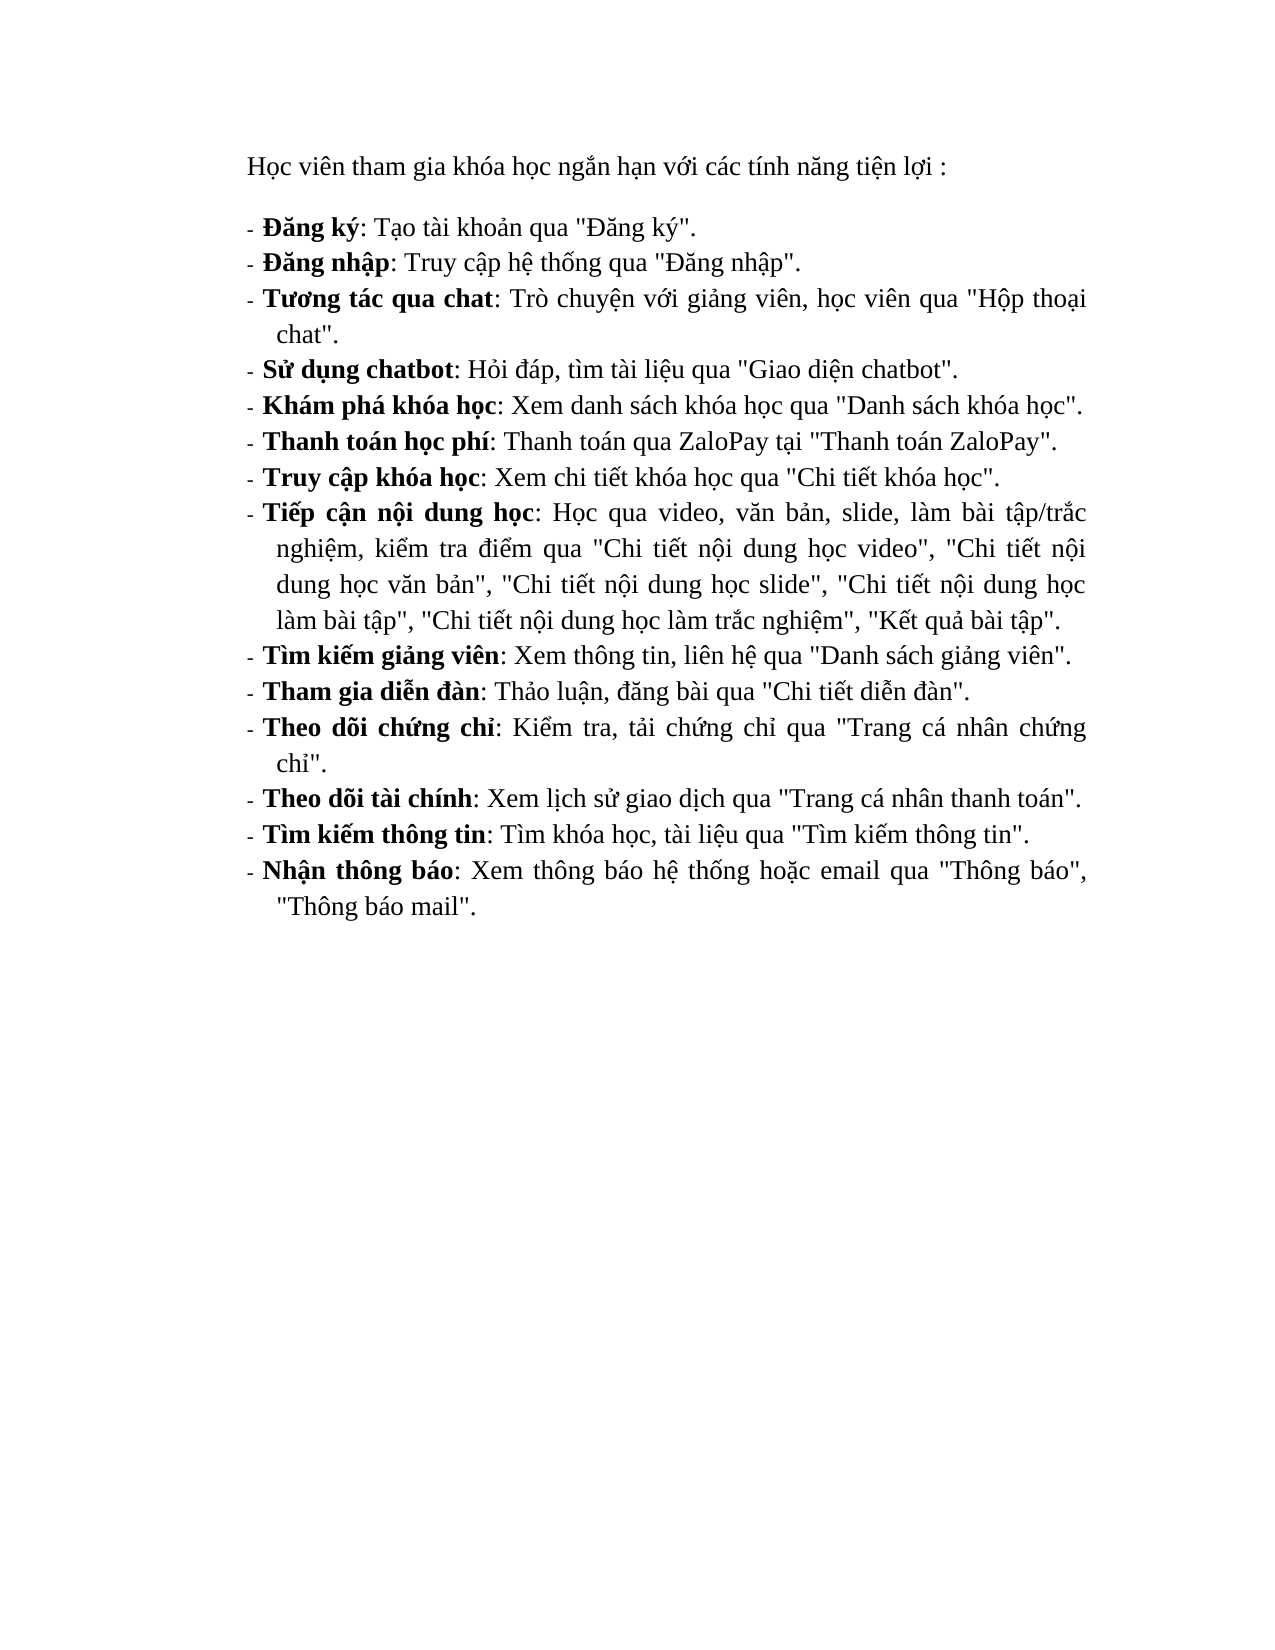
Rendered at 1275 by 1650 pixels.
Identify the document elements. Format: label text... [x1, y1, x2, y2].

list Tìm kiếm giảng viên: Xem thông tin, liên hệ qua "Danh sách giảng viên". [247, 639, 1087, 671]
list Theo dõi chứng chỉ: Kiểm tra, tải chứng chỉ qua "Trang cá nhân chứng chỉ". [247, 711, 1087, 778]
list Nhận thông báo: Xem thông báo hệ thống hoặc email qua "Thông báo", "Thông báo mail". [247, 854, 1087, 921]
list Tìm kiếm thông tin: Tìm khóa học, tài liệu qua "Tìm kiếm thông tin". [247, 818, 1087, 849]
list Tiếp cận nội dung học: Học qua video, văn bản, slide, làm bài tập/trắc nghiệm, kiểm tra điểm qua "Chi tiết nội dung học video", "Chi tiết nội dung học văn bản", "Chi tiết nội dung học slide", "Chi tiết nội dung học làm bài tập", "Chi tiết nội dung học làm trắc nghiệm", "Kết quả bài tập". [247, 497, 1087, 635]
list Khám phá khóa học: Xem danh sách khóa học qua "Danh sách khóa học". [247, 389, 1087, 421]
list Theo dõi tài chính: Xem lịch sử giao dịch qua "Trang cá nhân thanh toán". [247, 782, 1087, 813]
text Học viên tham gia khóa học ngắn hạn với các tính năng tiện lợi : [187, 150, 1087, 181]
list Đăng ký: Tạo tài khoản qua "Đăng ký". [247, 211, 1087, 242]
list Truy cập khóa học: Xem chi tiết khóa học qua "Chi tiết khóa học". [247, 461, 1087, 492]
list Đăng nhập: Truy cập hệ thống qua "Đăng nhập". [247, 246, 1087, 278]
list Sử dụng chatbot: Hỏi đáp, tìm tài liệu qua "Giao diện chatbot". [247, 354, 1087, 385]
list Tham gia diễn đàn: Thảo luận, đăng bài qua "Chi tiết diễn đàn". [247, 675, 1087, 706]
list Tương tác qua chat: Trò chuyện với giảng viên, học viên qua "Hộp thoại chat". [247, 282, 1087, 349]
list Thanh toán học phí: Thanh toán qua ZaloPay tại "Thanh toán ZaloPay". [247, 425, 1087, 456]
